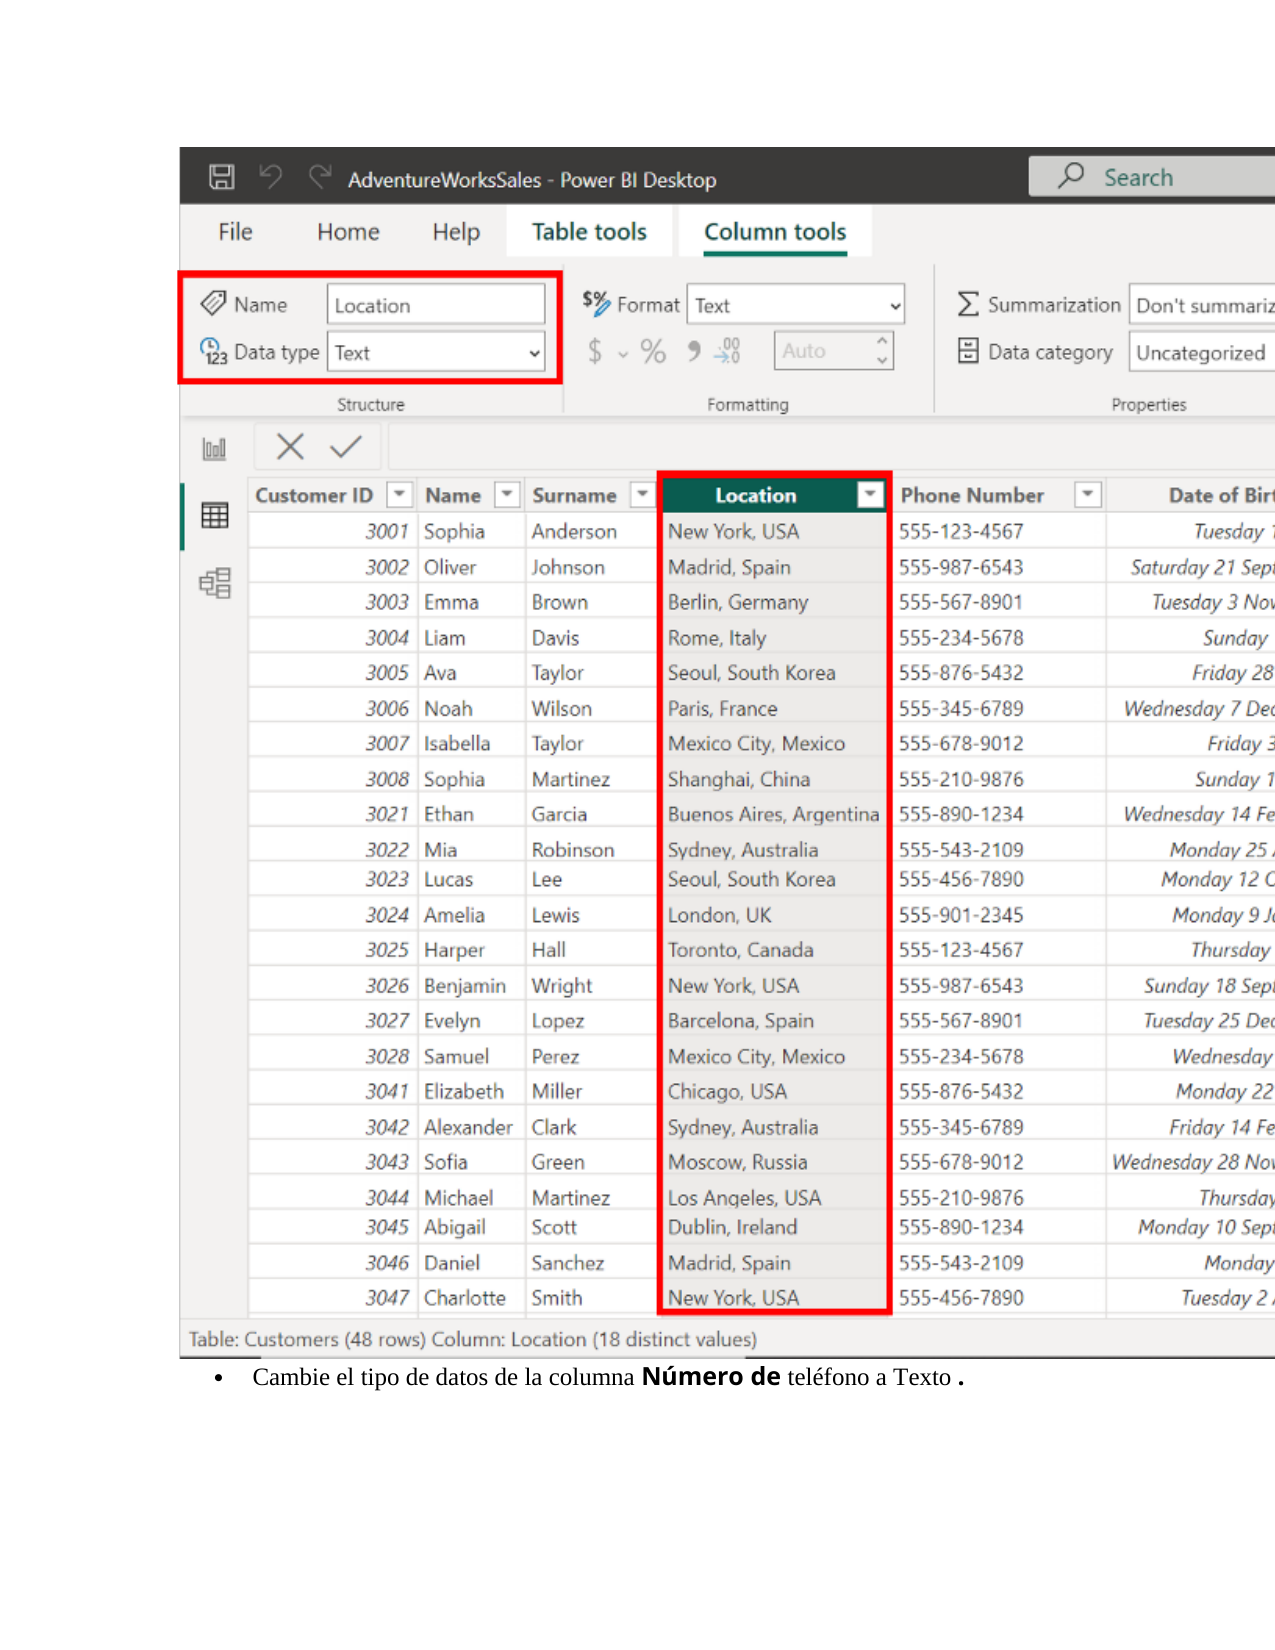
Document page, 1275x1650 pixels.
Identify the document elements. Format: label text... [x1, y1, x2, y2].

picture [177, 147, 1275, 1359]
list Cambie el tipo de datos de la columna Número de teléfono a Texto . [215, 1359, 1098, 1393]
